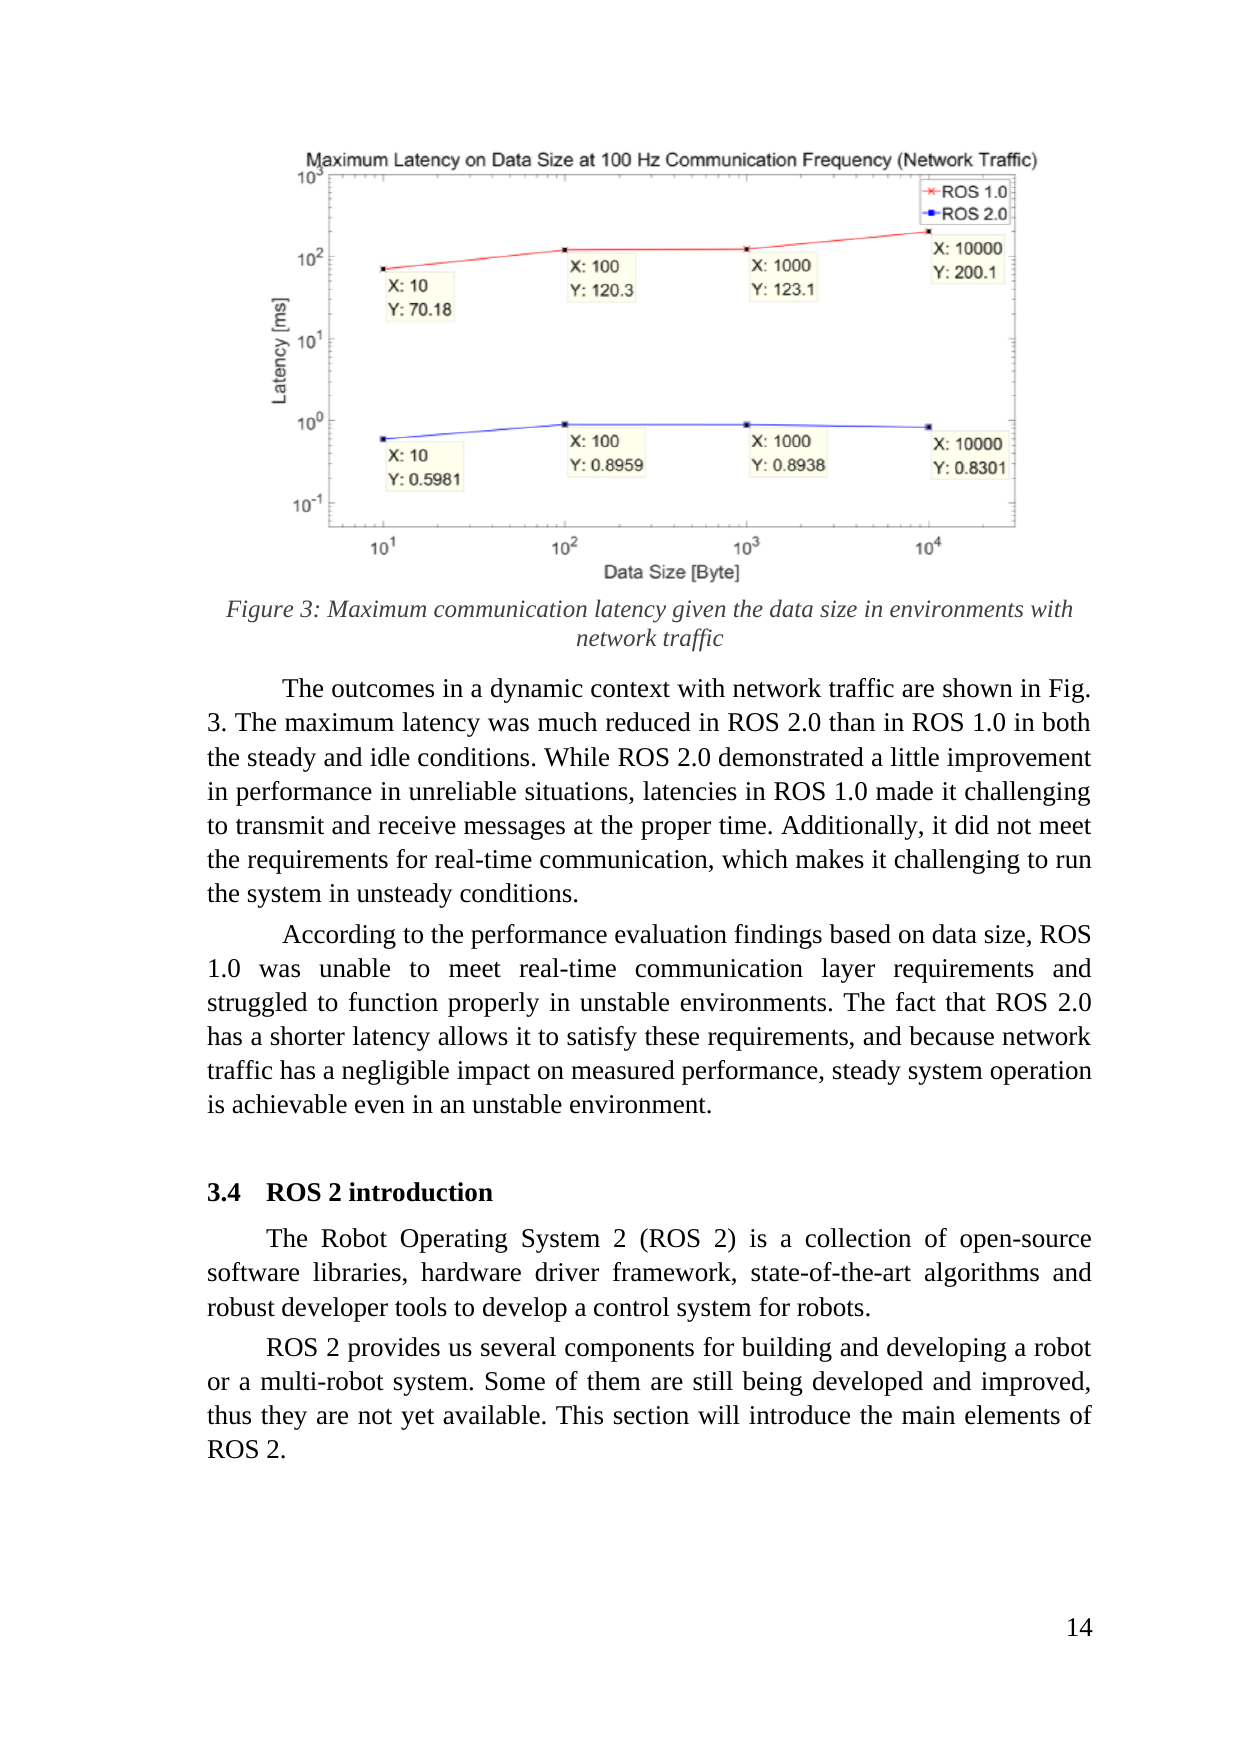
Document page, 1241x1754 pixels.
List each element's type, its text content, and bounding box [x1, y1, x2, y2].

text The outcomes in a dynamic context with network traffic are shown in Fig. 3. The maximum latency was much reduced in ROS 2.0 than in ROS 1.0 in both the steady and idle conditions. While ROS 2.0 demonstrated a little improvement in performance in unreliable situations, latencies in ROS 1.0 made it challenging to transmit and receive messages at the proper time. Additionally, it did not meet the requirements for real-time communication, which makes it challenging to run the system in unsteady conditions. [207, 672, 1092, 908]
text The Robot Operating System 2 (ROS 2) is a collection of open-source software libraries, hardware driver framework, state-of-the-art algorithms and robust developer tools to develop a control system for robots. [207, 1222, 1092, 1322]
picture [256, 118, 1044, 585]
text ROS 2 provides us several components for building and developing a robot or a multi-robot system. Some of them are still being developed and improved, thus they are not yet available. This section will introduce the main elements of ROS 2. [207, 1331, 1092, 1465]
subtitle ROS 2 introduction [207, 1176, 1092, 1207]
text According to the performance evaluation findings based on data size, ROS 1.0 was unable to meet real-time communication layer requirements and struggled to function properly in unstable environments. The fact that ROS 2.0 has a shorter latency allows it to satisfy these requirements, and because network traffic has a negligible impact on measured performance, steady system operation is achievable even in an unstable environment. [207, 918, 1092, 1120]
